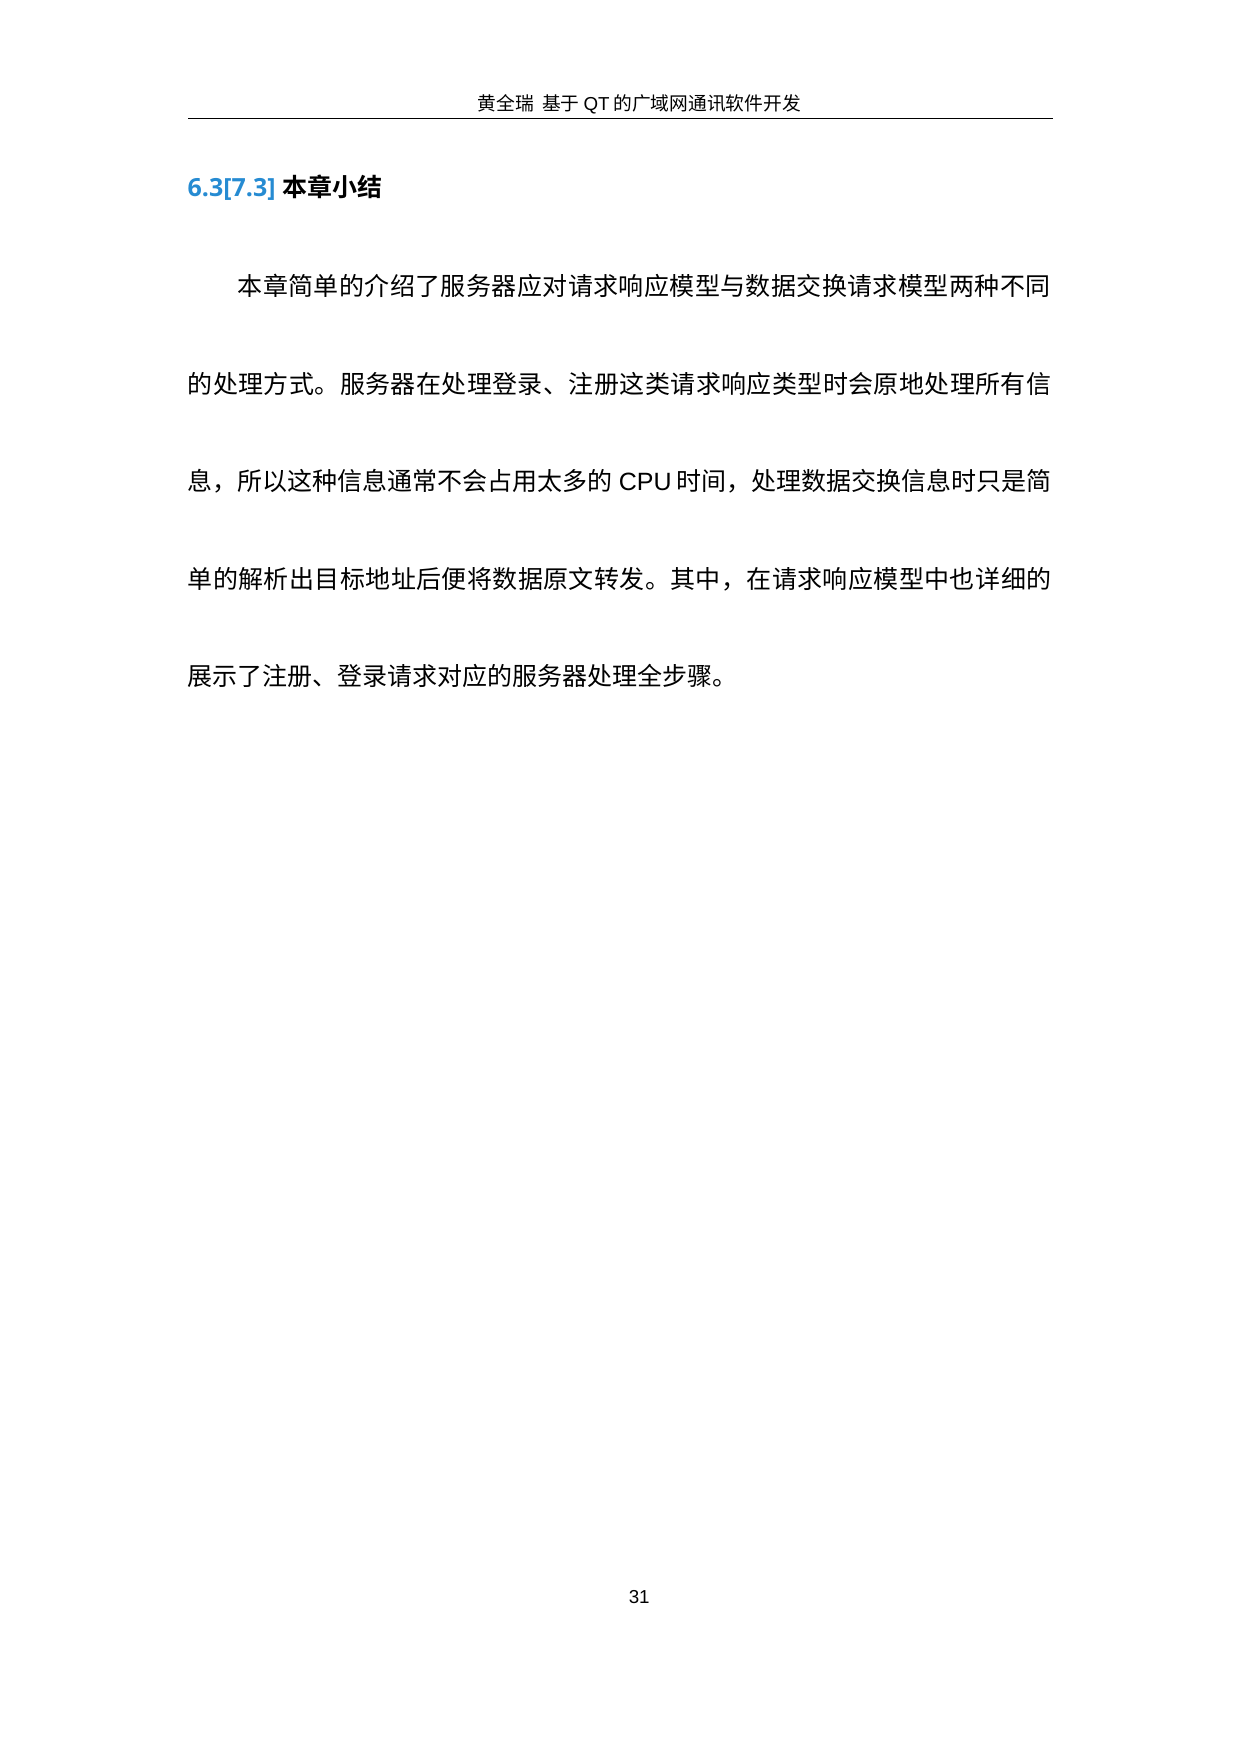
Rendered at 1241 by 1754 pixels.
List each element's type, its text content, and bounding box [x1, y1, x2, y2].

text 本章简单的介绍了服务器应对请求响应模型与数据交换请求模型两种不同的处理方式。服务器在处理登录、注册这类请求响应类型时会原地处理所有信息，所以这种信息通常不会占用太多的CPU时间，处理数据交换信息时只是简单的解析出目标地址后便将数据原文转发。其中，在请求响应模型中也详细的展示了注册、登录请求对应的服务器处理全步骤。 [187, 252, 1053, 707]
subtitle 本章小结 [187, 153, 1053, 218]
